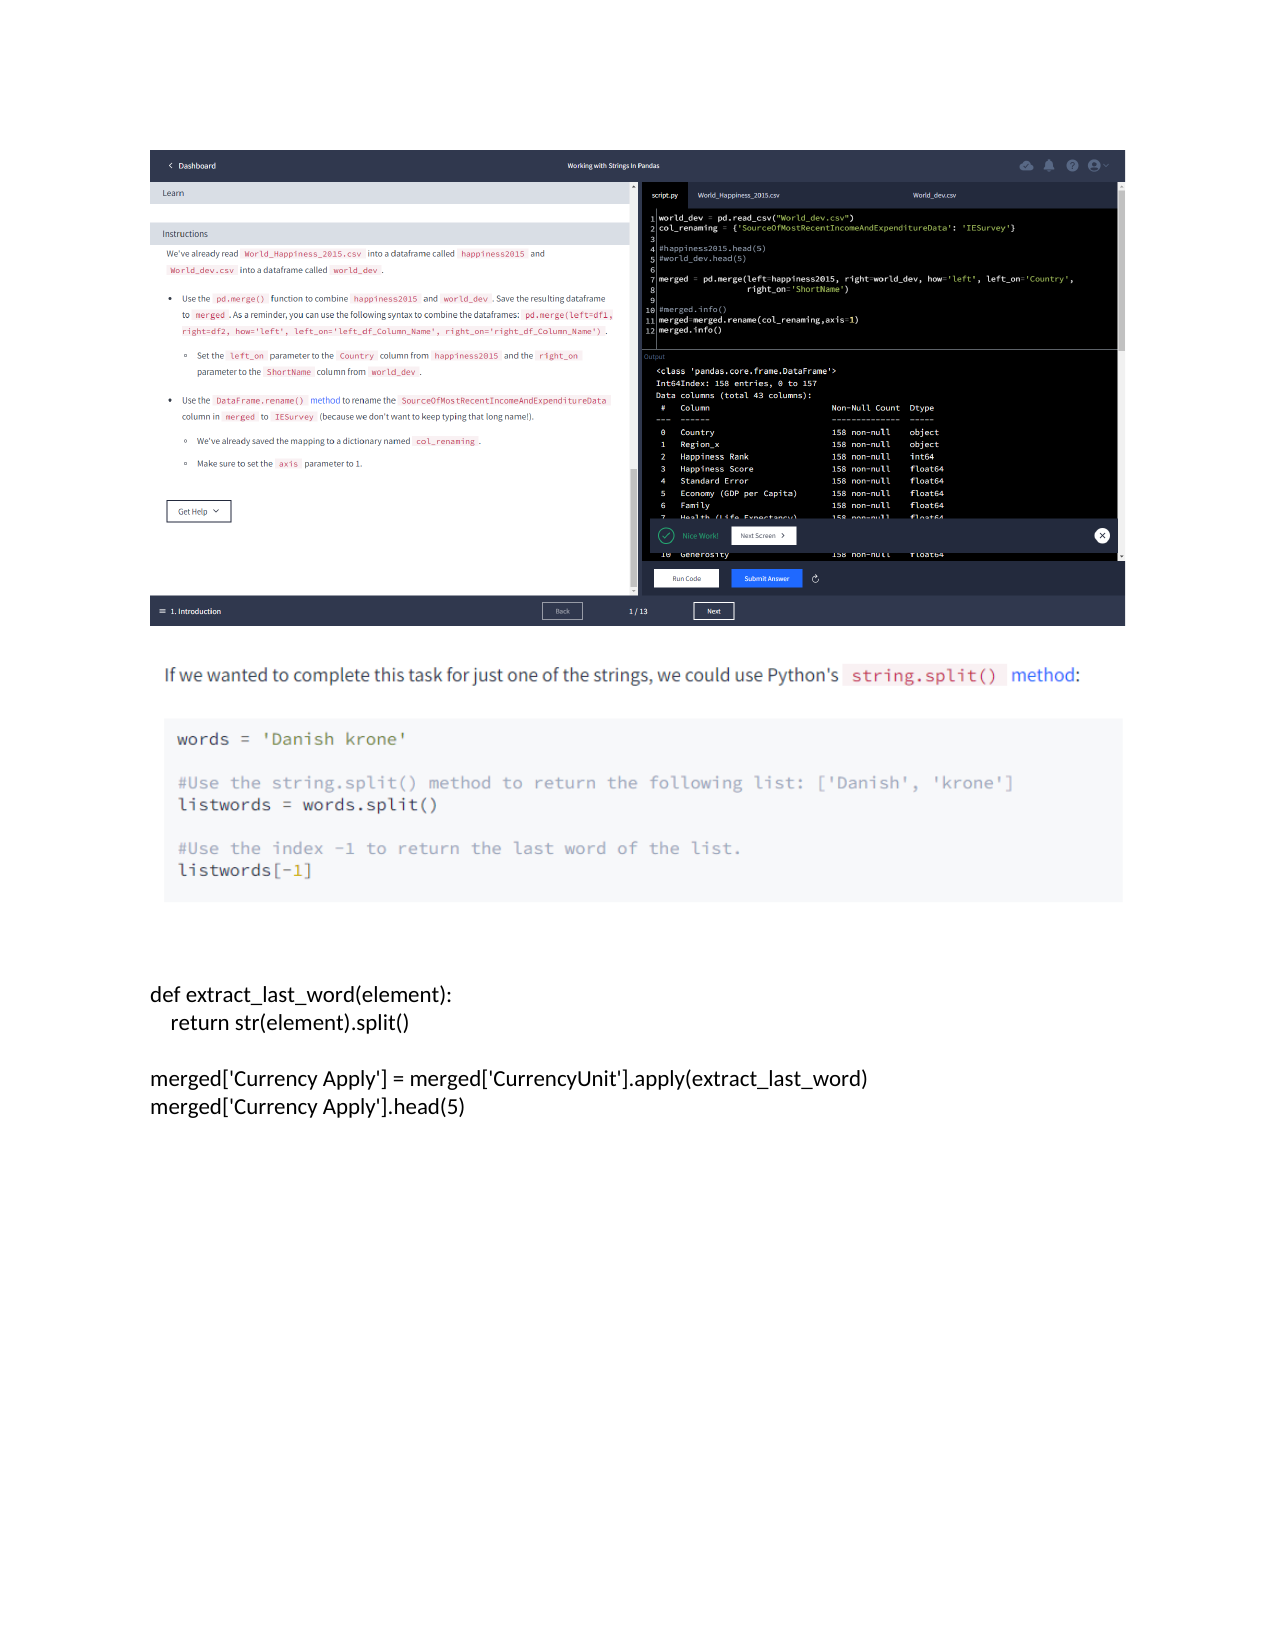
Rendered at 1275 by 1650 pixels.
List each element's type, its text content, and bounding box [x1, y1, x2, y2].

picture [150, 653, 1125, 924]
text merged['Currency Apply'] = merged['CurrencyUnit'].apply(extract_last_word) [150, 1064, 1125, 1092]
text def extract_last_word(element): [150, 980, 1125, 1008]
text merged['Currency Apply'].head(5) [150, 1092, 1125, 1120]
text return str(element).split() [150, 1008, 1125, 1036]
picture [150, 150, 1125, 626]
